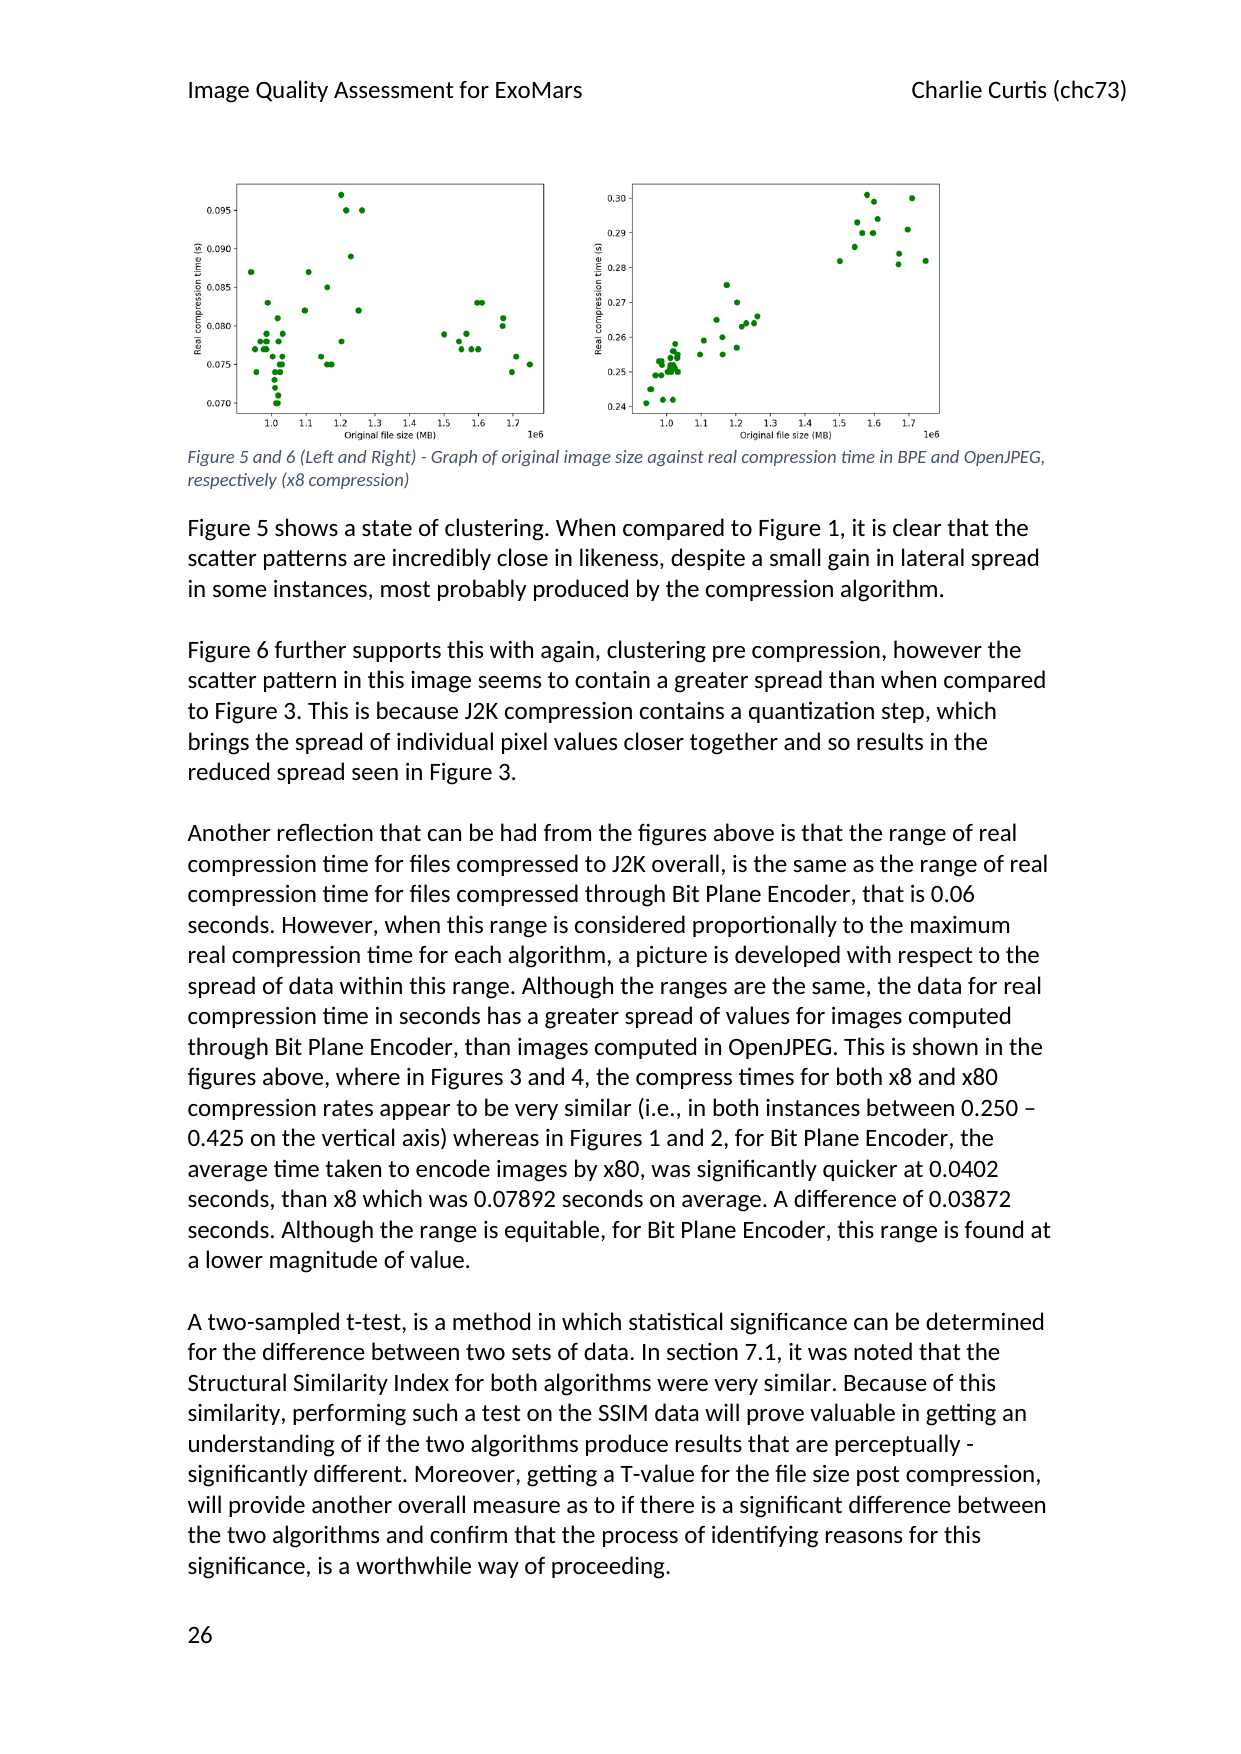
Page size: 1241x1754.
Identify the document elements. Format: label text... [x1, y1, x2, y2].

text Figure 6 further supports this with again, clustering pre compression, however the scatter pattern in this image seems to contain a greater spread than when compared to Figure 3. This is because J2K compression contains a quantization step, which brings the spread of individual pixel values closer together and so results in the reduced spread seen in Figure 3. [187, 634, 1053, 787]
text Figure 5 and 6 (Left and Right) - Graph of original image size against real compression time in BPE and OpenJPEG, respectively (x8 compression) [187, 445, 1053, 491]
text A two-sampled t-test, is a method in which statistical significance can be determined for the difference between two sets of data. In section 7.1, it was noted that the Structural Similarity Index for both algorithms were very similar. Because of this similarity, performing such a test on the SSIM data will prove valuable in getting an understanding of if the two algorithms produce results that are perceptually - significantly different. Moreover, getting a T-value for the file size post compression, will provide another overall measure as to if there is a significant difference between the two algorithms and confirm that the process of identifying reasons for this significance, is a worthwhile way of proceeding. [187, 1306, 1053, 1580]
text Figure 5 shows a state of clustering. When compared to Figure 1, it is clear that the scatter patterns are incredibly close in likeness, despite a small gain in lateral spread in some instances, most probably produced by the compression algorithm. [187, 512, 1053, 604]
picture [187, 148, 978, 446]
text Another reflection that can be had from the figures above is that the range of real compression time for files compressed to J2K overall, is the same as the range of real compression time for files compressed through Bit Plane Encoder, that is 0.06 seconds. However, when this range is considered proportionally to the maximum real compression time for each algorithm, a picture is developed with respect to the spread of data within this range. Although the ranges are the same, the data for real compression time in seconds has a greater spread of values for images computed through Bit Plane Encoder, than images computed in OpenJPEG. This is shown in the figures above, where in Figures 3 and 4, the compress times for both x8 and x80 compression rates appear to be very similar (i.e., in both instances between 0.250 – 0.425 on the vertical axis) whereas in Figures 1 and 2, for Bit Plane Encoder, the average time taken to encode images by x80, was significantly quicker at 0.0402 seconds, than x8 which was 0.07892 seconds on average. A difference of 0.03872 seconds. Although the range is equitable, for Bit Plane Encoder, this range is found at a lower magnitude of value. [187, 817, 1053, 1275]
